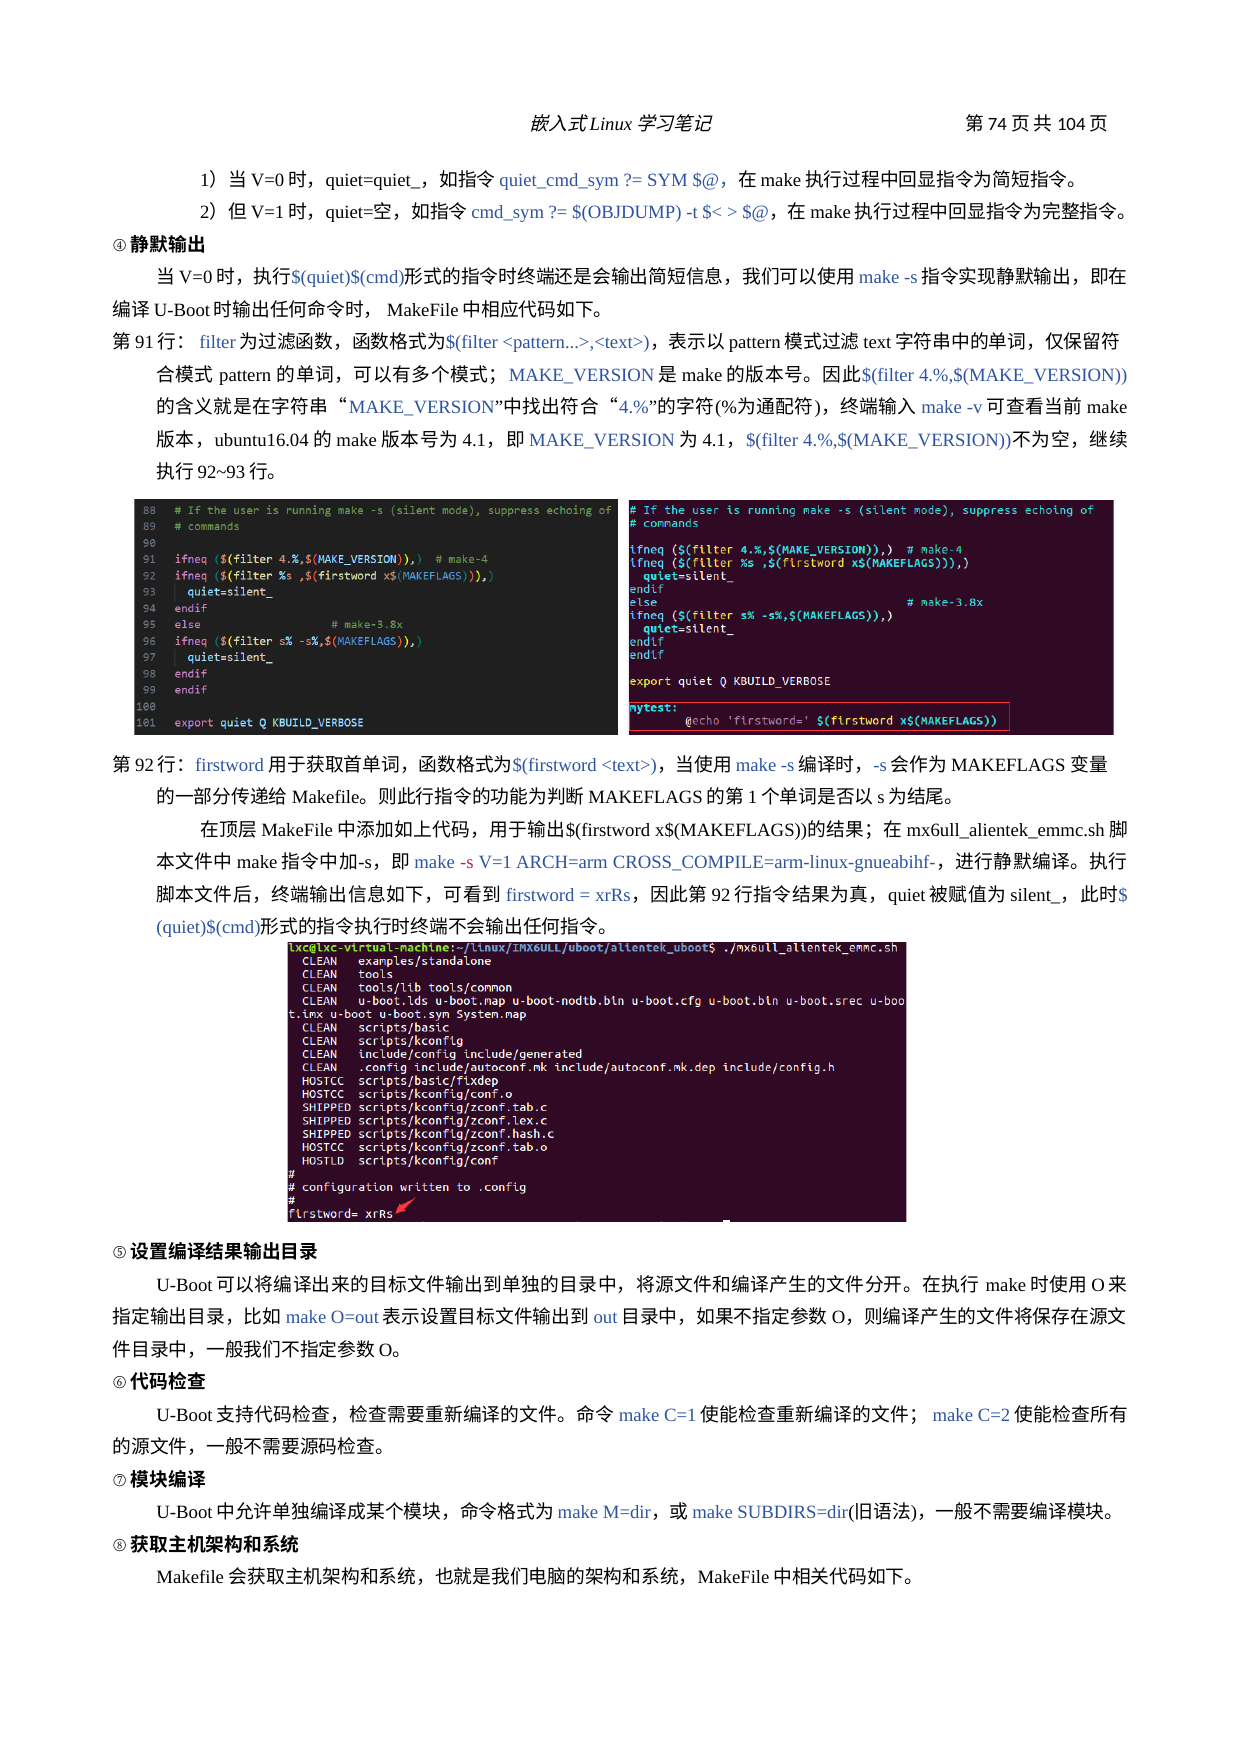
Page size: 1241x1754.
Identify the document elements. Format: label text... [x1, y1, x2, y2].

picture [134, 499, 618, 735]
text 当V=0时，执行$(quiet)$(cmd)形式的指令时终端还是会输出简短信息，我们可以使用make -s指令实现静默输出，即在编译U-Boot时输出任何命令时， MakeFile中相应代码如下。 [112, 259, 1128, 324]
text 1）当V=0时，quiet=quiet_，如指令quiet_cmd_sym ?= SYM $@，在make执行过程中回显指令为简短指令。 [156, 162, 1128, 194]
text ⑥代码检查 [112, 1364, 1128, 1397]
picture [287, 942, 907, 1222]
text 第91行： filter为过滤函数，函数格式为$(filter <pattern...>,<text>)，表示以pattern模式过滤text字符串中的单词，仅保留符 [112, 324, 1128, 357]
text U-Boot支持代码检查，检查需要重新编译的文件。命令make C=1使能检查重新编译的文件； make C=2使能检查所有的源文件，一般不需要源码检查。 [112, 1397, 1128, 1462]
text ⑤设置编译结果输出目录 [112, 1234, 1128, 1267]
text U-Boot可以将编译出来的目标文件输出到单独的目录中，将源文件和编译产生的文件分开。在执行make时使用O来指定输出目录，比如make O=out表示设置目标文件输出到out目录中，如果不指定参数O，则编译产生的文件将保存在源文件目录中，一般我们不指定参数O。 [112, 1267, 1128, 1364]
text Makefile 会获取主机架构和系统，也就是我们电脑的架构和系统，MakeFile中相关代码如下。 [112, 1559, 1128, 1592]
text ④静默输出 [112, 227, 1128, 259]
picture [627, 500, 1114, 735]
text ⑧获取主机架构和系统 [112, 1527, 1128, 1559]
text 合模式 pattern 的单词，可以有多个模式；MAKE_VERSION是make的版本号。因此$(filter 4.%,$(MAKE_VERSION))的含义就是在字符串“MAKE_VERSION”中找出符合“4.%”的字符(%为通配符)，终端输入make -v可查看当前make版本，ubuntu16.04的make版本号为4.1，即MAKE_VERSION为4.1，$(filter 4.%,$(MAKE_VERSION))不为空，继续执行92~93行。 [156, 357, 1128, 487]
text U-Boot中允许单独编译成某个模块，命令格式为make M=dir，或make SUBDIRS=dir(旧语法)，一般不需要编译模块。 [112, 1494, 1128, 1527]
text 的一部分传递给 Makefile。则此行指令的功能为判断MAKEFLAGS的第1个单词是否以s为结尾。 [156, 779, 1128, 812]
text 2）但V=1时，quiet=空，如指令cmd_sym ?= $(OBJDUMP) -t $< > $@，在make执行过程中回显指令为完整指令。 [156, 194, 1128, 227]
text 第92行：firstword 用于获取首单词，函数格式为$(firstword <text>)，当使用make -s编译时，-s会作为 MAKEFLAGS 变量 [112, 747, 1128, 779]
text 在顶层MakeFile中添加如上代码，用于输出$(firstword x$(MAKEFLAGS))的结果；在mx6ull_alientek_emmc.sh脚本文件中make指令中加-s，即make -s V=1 ARCH=arm CROSS_COMPILE=arm-linux-gnueabihf-，进行静默编译。执行脚本文件后，终端输出信息如下，可看到firstword = xrRs，因此第92行指令结果为真，quiet被赋值为silent_，此时$(quiet)$(cmd)形式的指令执行时终端不会输出任何指令。 [156, 812, 1128, 942]
text ⑦模块编译 [112, 1462, 1128, 1494]
